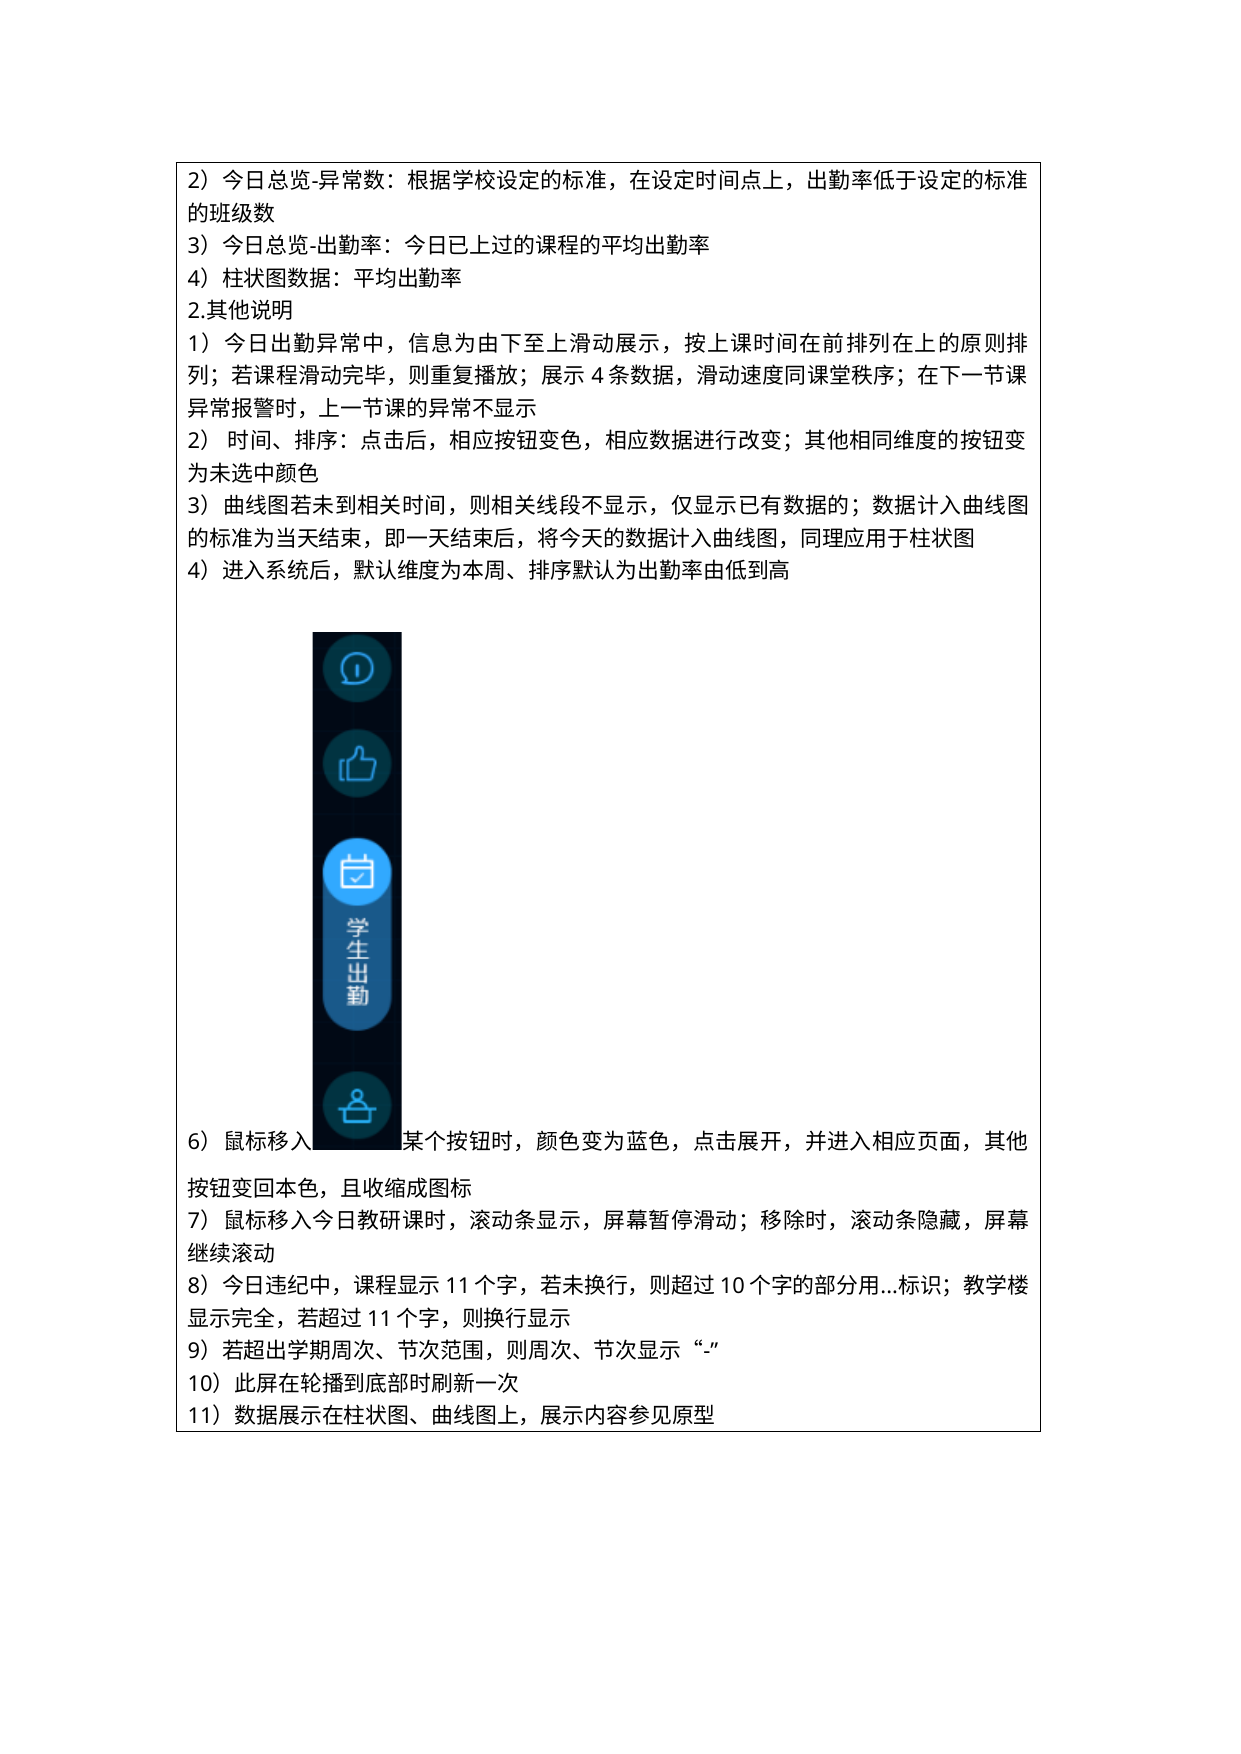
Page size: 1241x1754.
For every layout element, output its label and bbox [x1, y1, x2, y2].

picture [312, 632, 402, 1150]
table_cell [177, 163, 1040, 1431]
